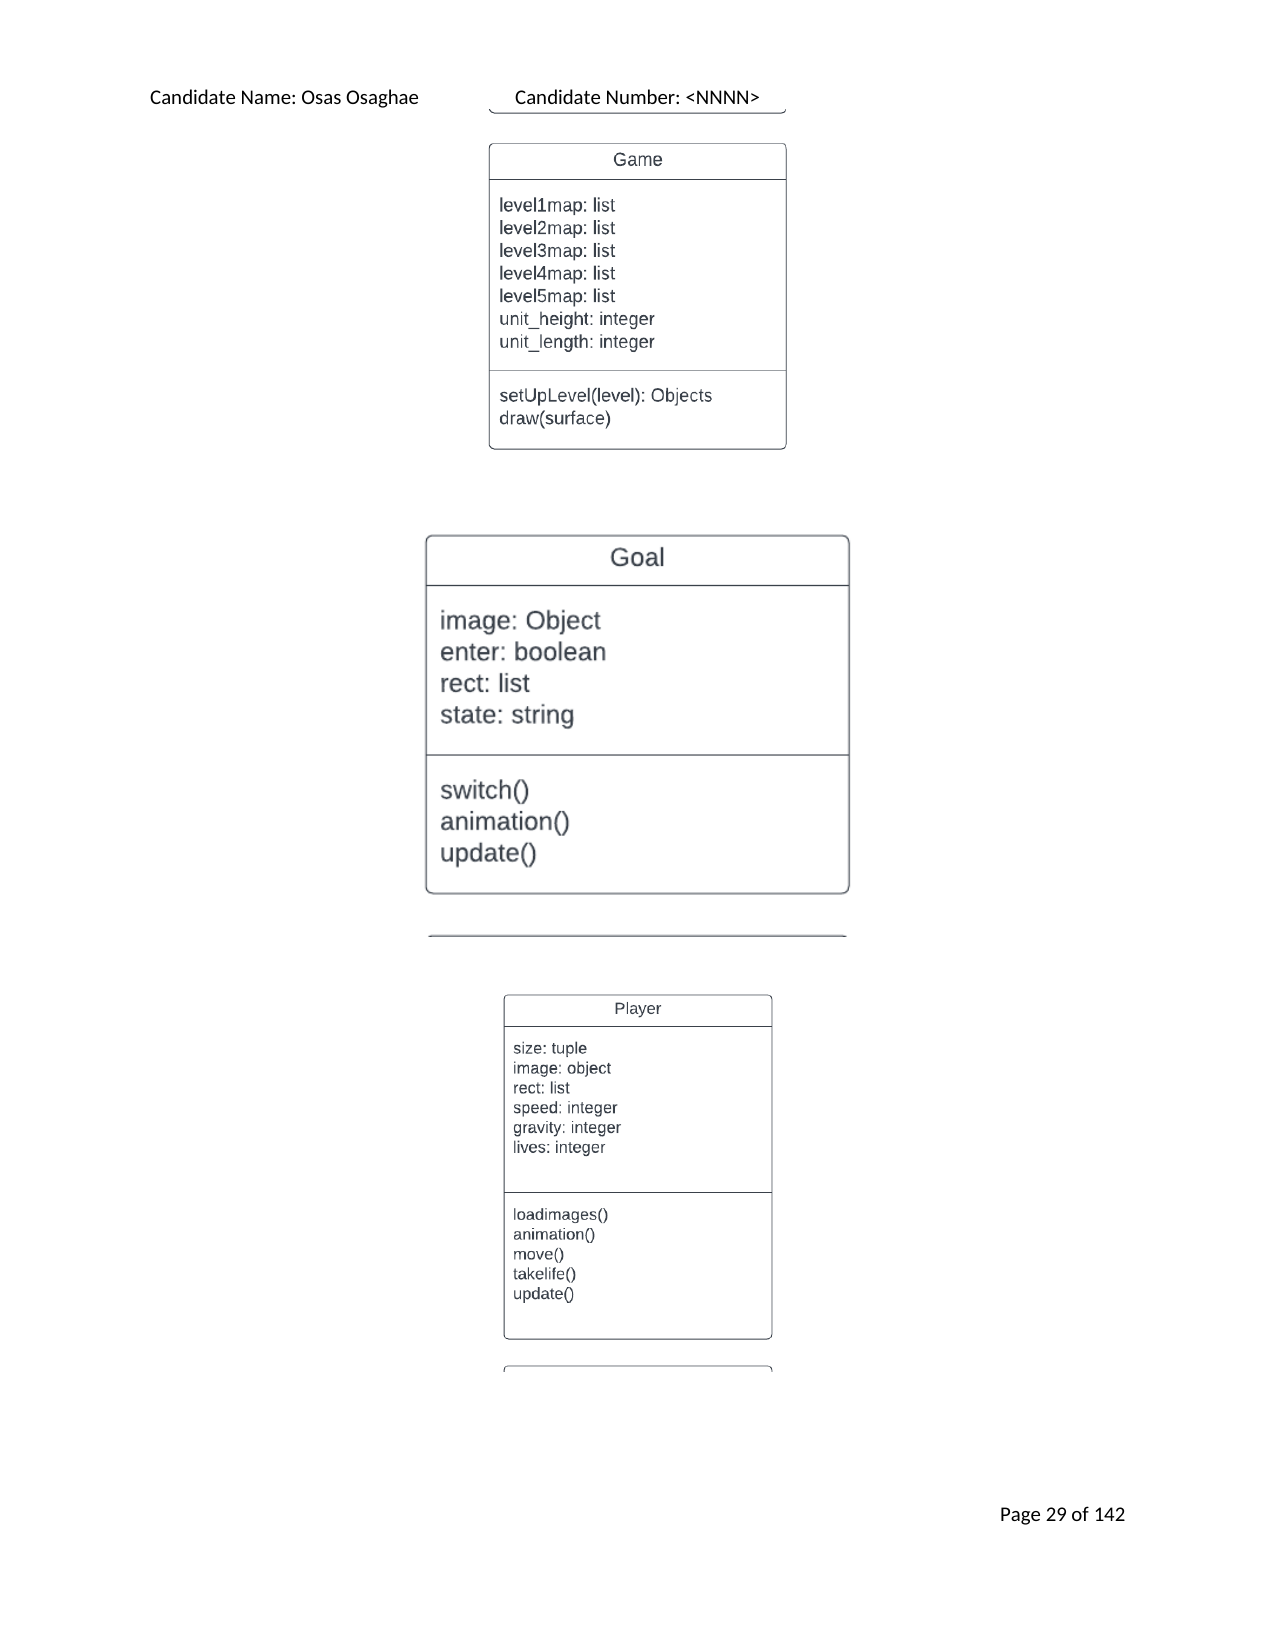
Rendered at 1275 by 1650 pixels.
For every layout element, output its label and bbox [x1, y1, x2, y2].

picture [474, 961, 801, 1372]
picture [456, 109, 819, 469]
picture [379, 492, 896, 937]
